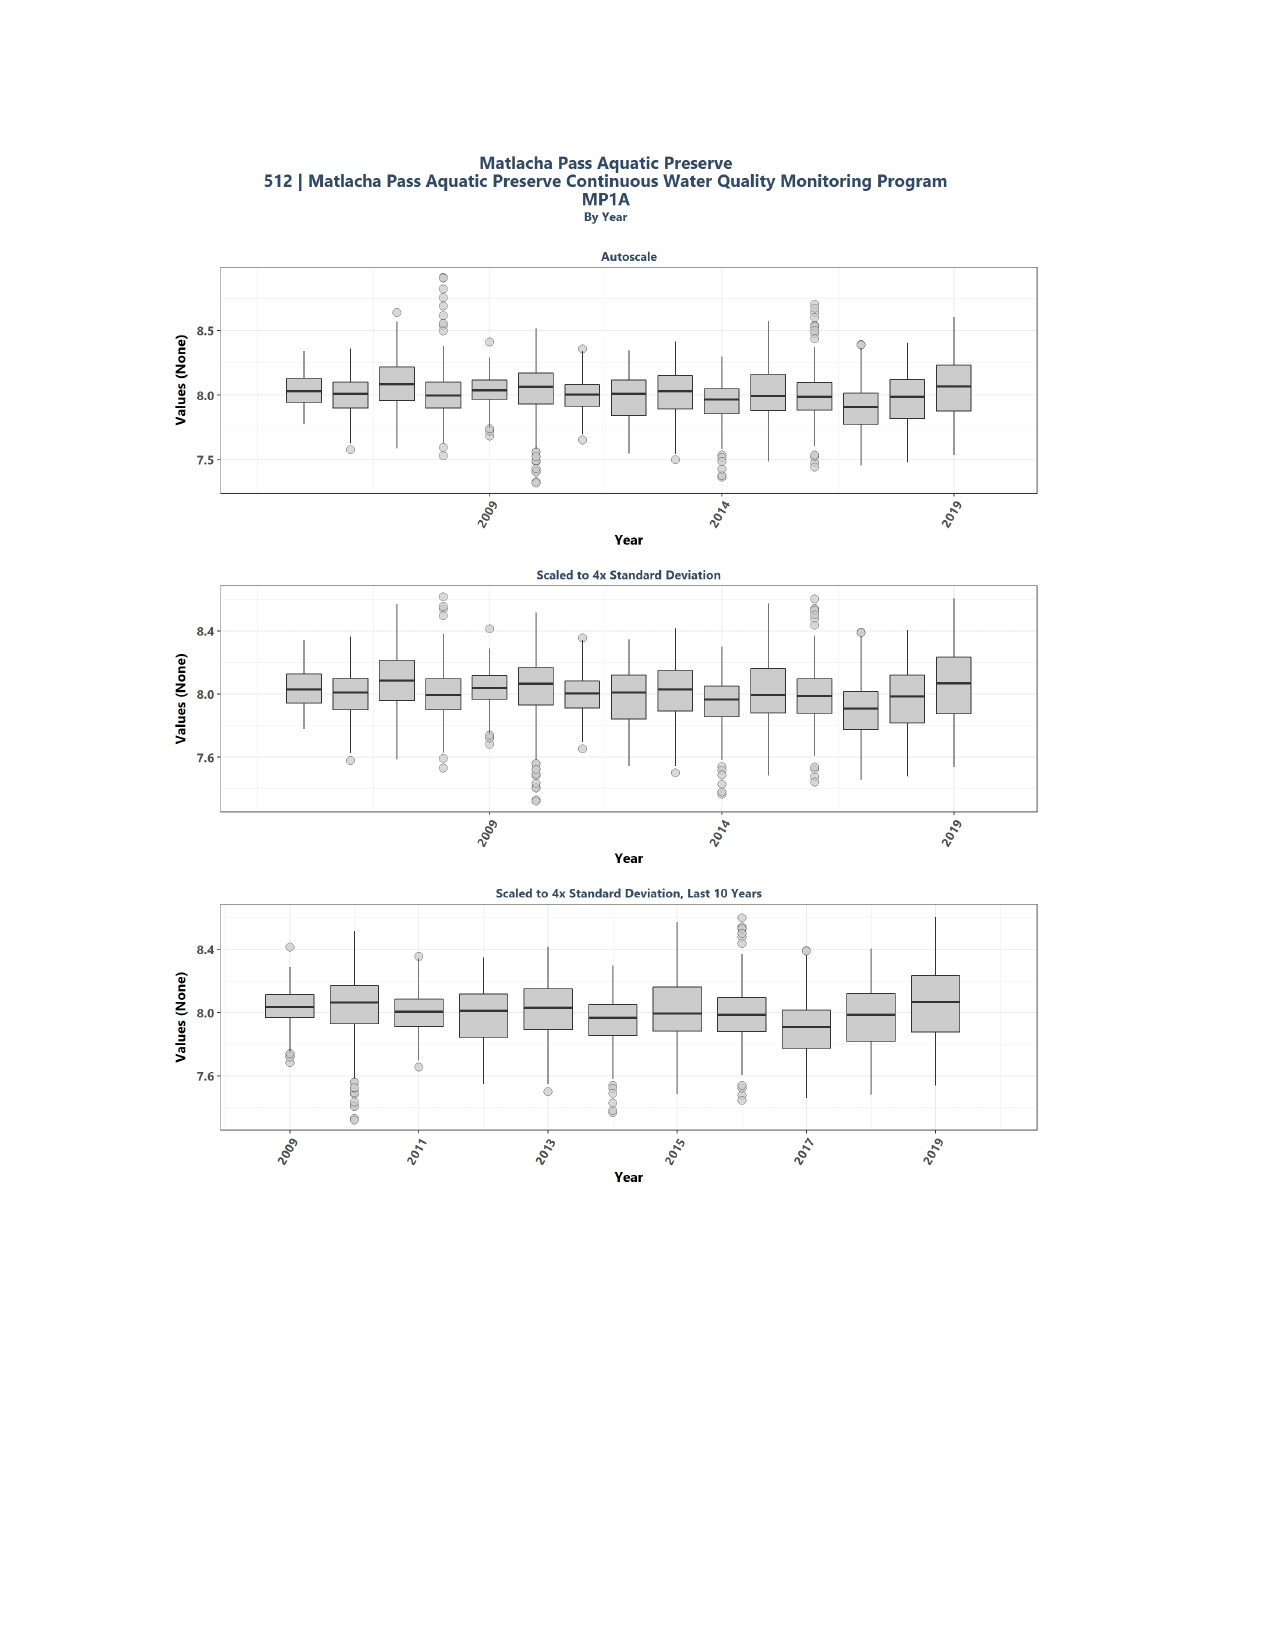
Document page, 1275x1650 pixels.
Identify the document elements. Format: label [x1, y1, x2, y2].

picture [168, 150, 1044, 1200]
